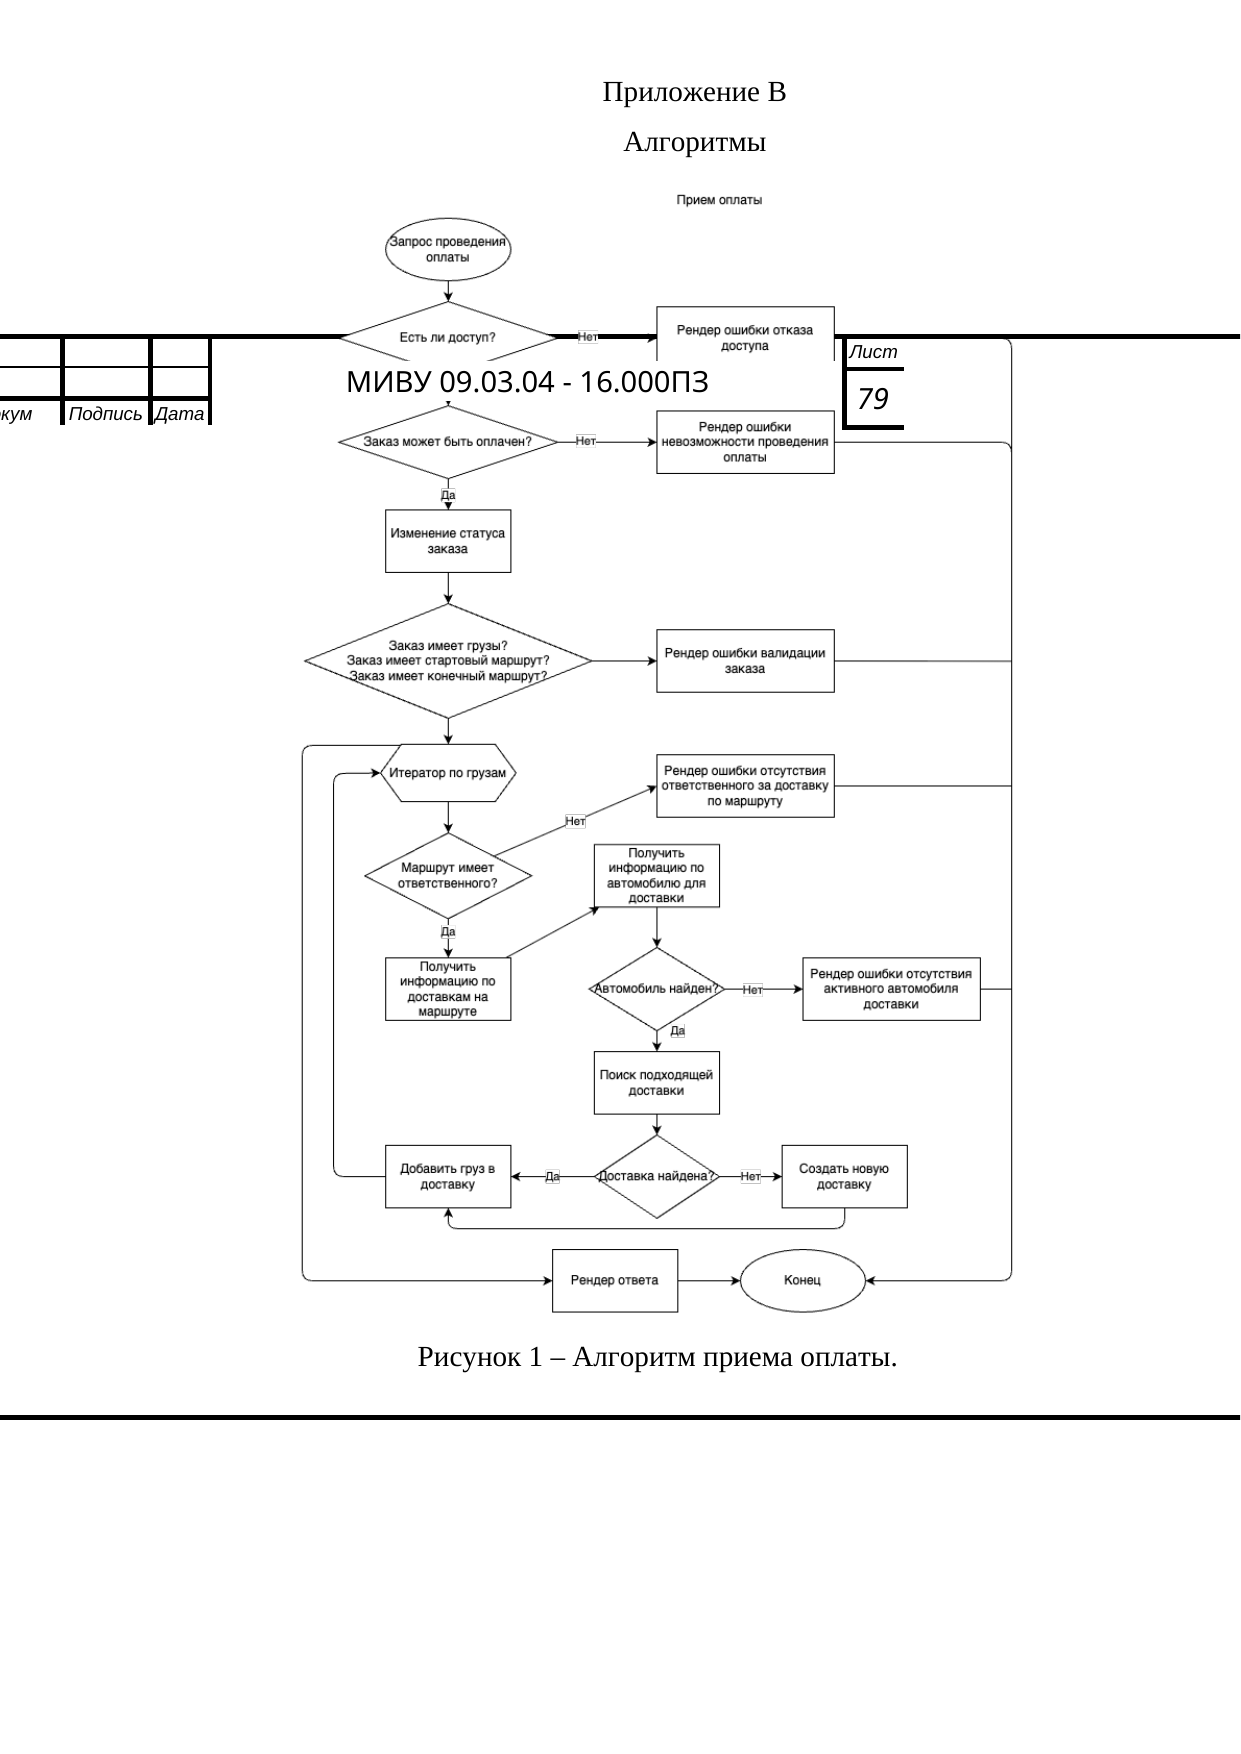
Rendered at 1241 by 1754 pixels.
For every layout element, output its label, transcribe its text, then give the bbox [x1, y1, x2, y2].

picture [284, 174, 1031, 1323]
text Приложение В [134, 74, 1181, 107]
text Алгоритмы [134, 124, 1181, 158]
